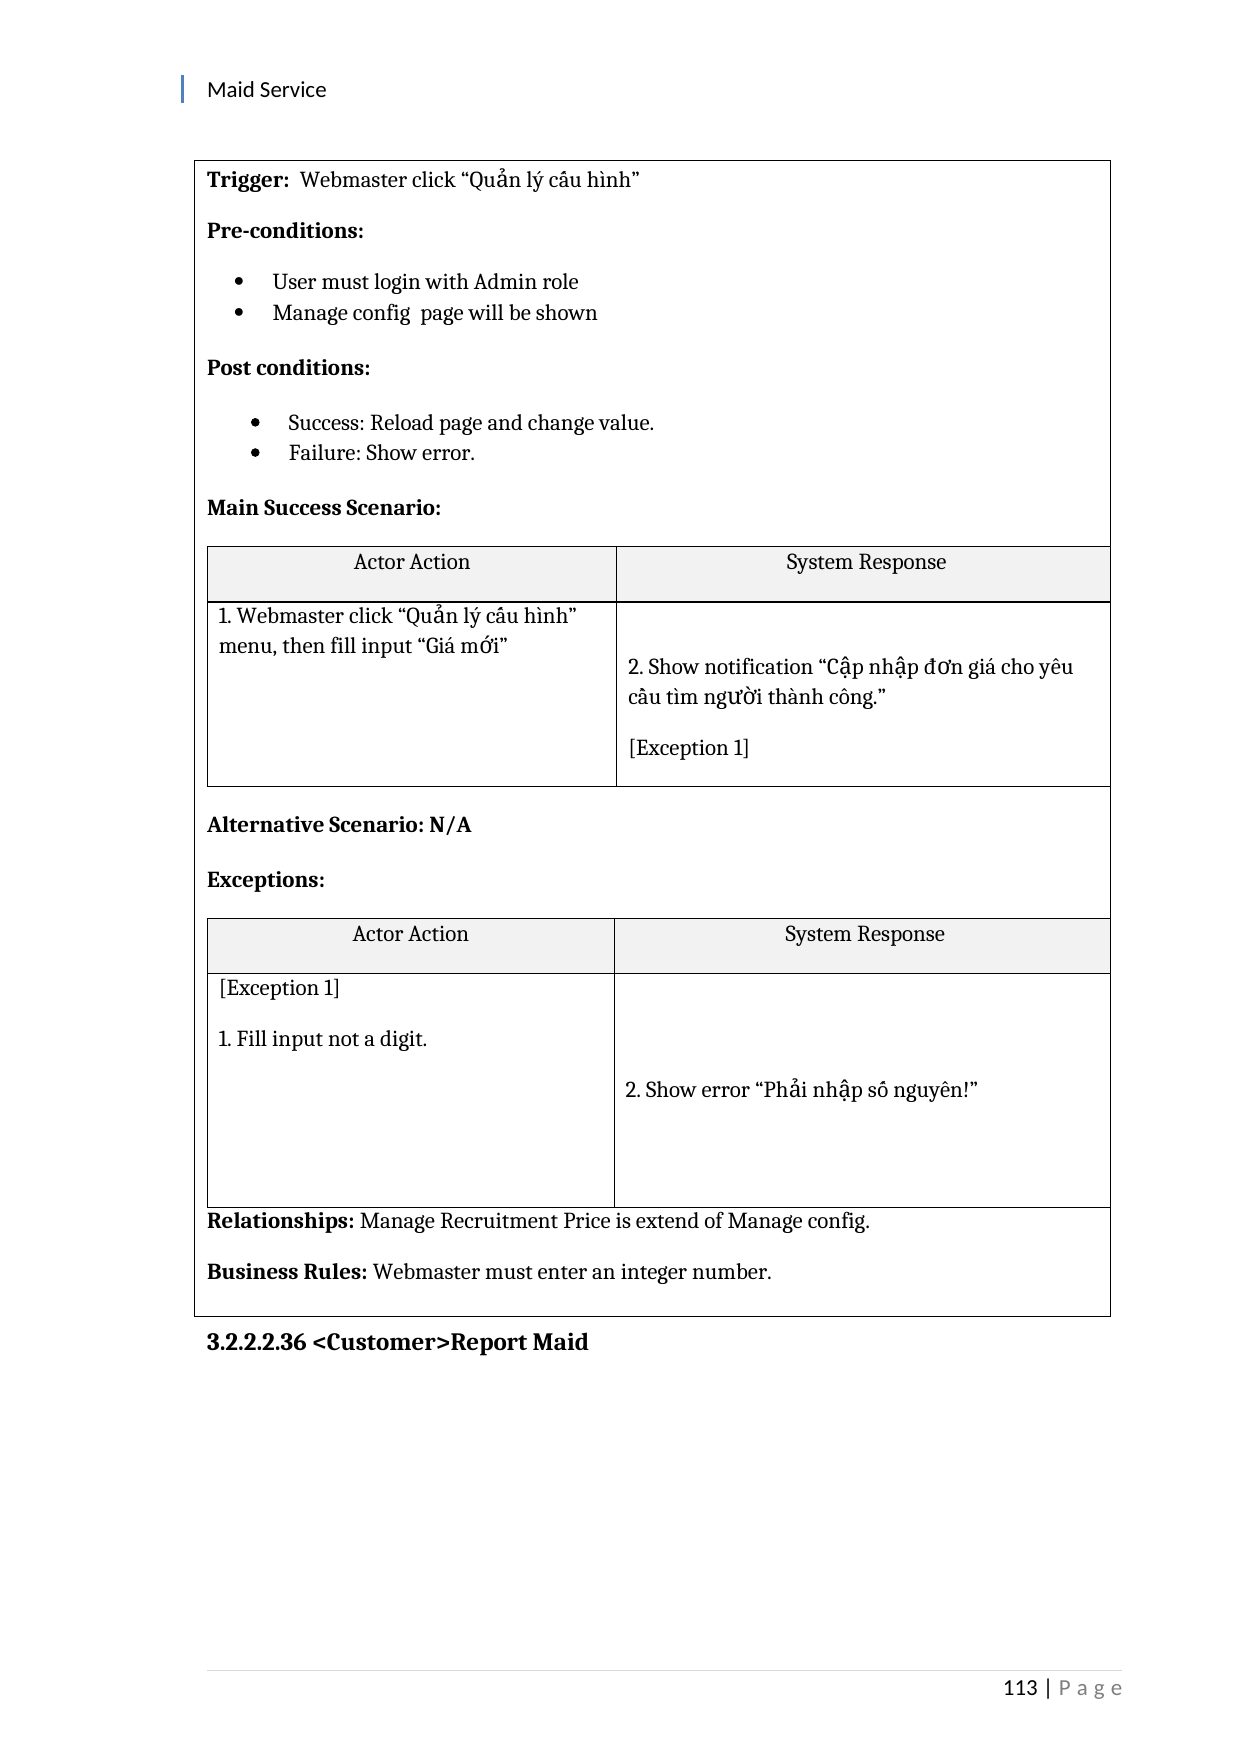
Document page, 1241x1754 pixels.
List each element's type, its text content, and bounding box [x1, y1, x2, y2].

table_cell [195, 161, 1110, 1316]
subtitle <Customer>Report Maid [207, 1327, 1122, 1356]
